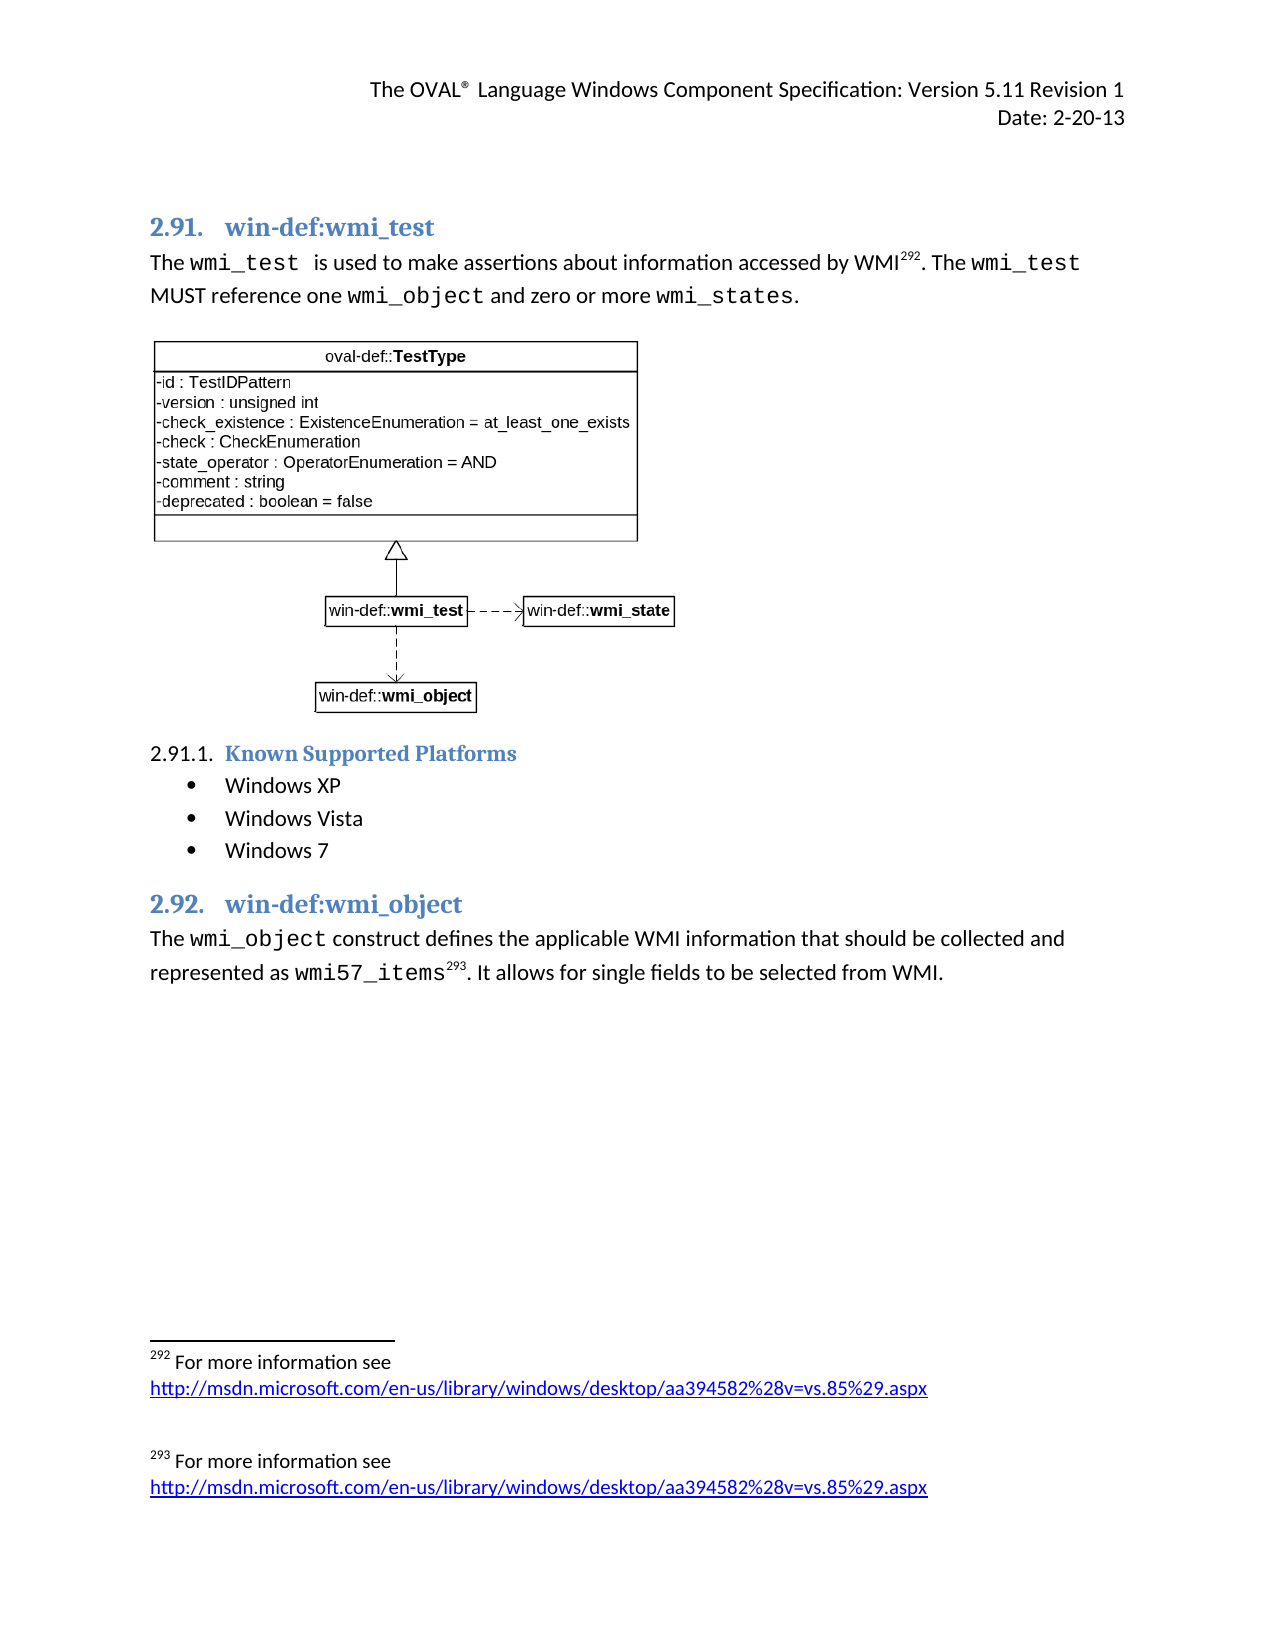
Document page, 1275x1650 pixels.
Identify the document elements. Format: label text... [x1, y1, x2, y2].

list Windows Vista [187, 804, 1125, 832]
subtitle Known Supported Platforms [150, 739, 1125, 767]
list Windows 7 [187, 836, 1125, 864]
subtitle win-def:wmi_object [150, 889, 1125, 920]
text The wmi_test is used to make assertions about information accessed by WMI. The wmi_test MUST reference one wmi_object and zero or more wmi_states. [150, 248, 1125, 714]
text The wmi_object construct defines the applicable WMI information that should be collected and represented as wmi57_items. It allows for single fields to be selected from WMI. [150, 924, 1125, 987]
list Windows XP [187, 771, 1125, 799]
subtitle win-def:wmi_test [150, 212, 1125, 243]
